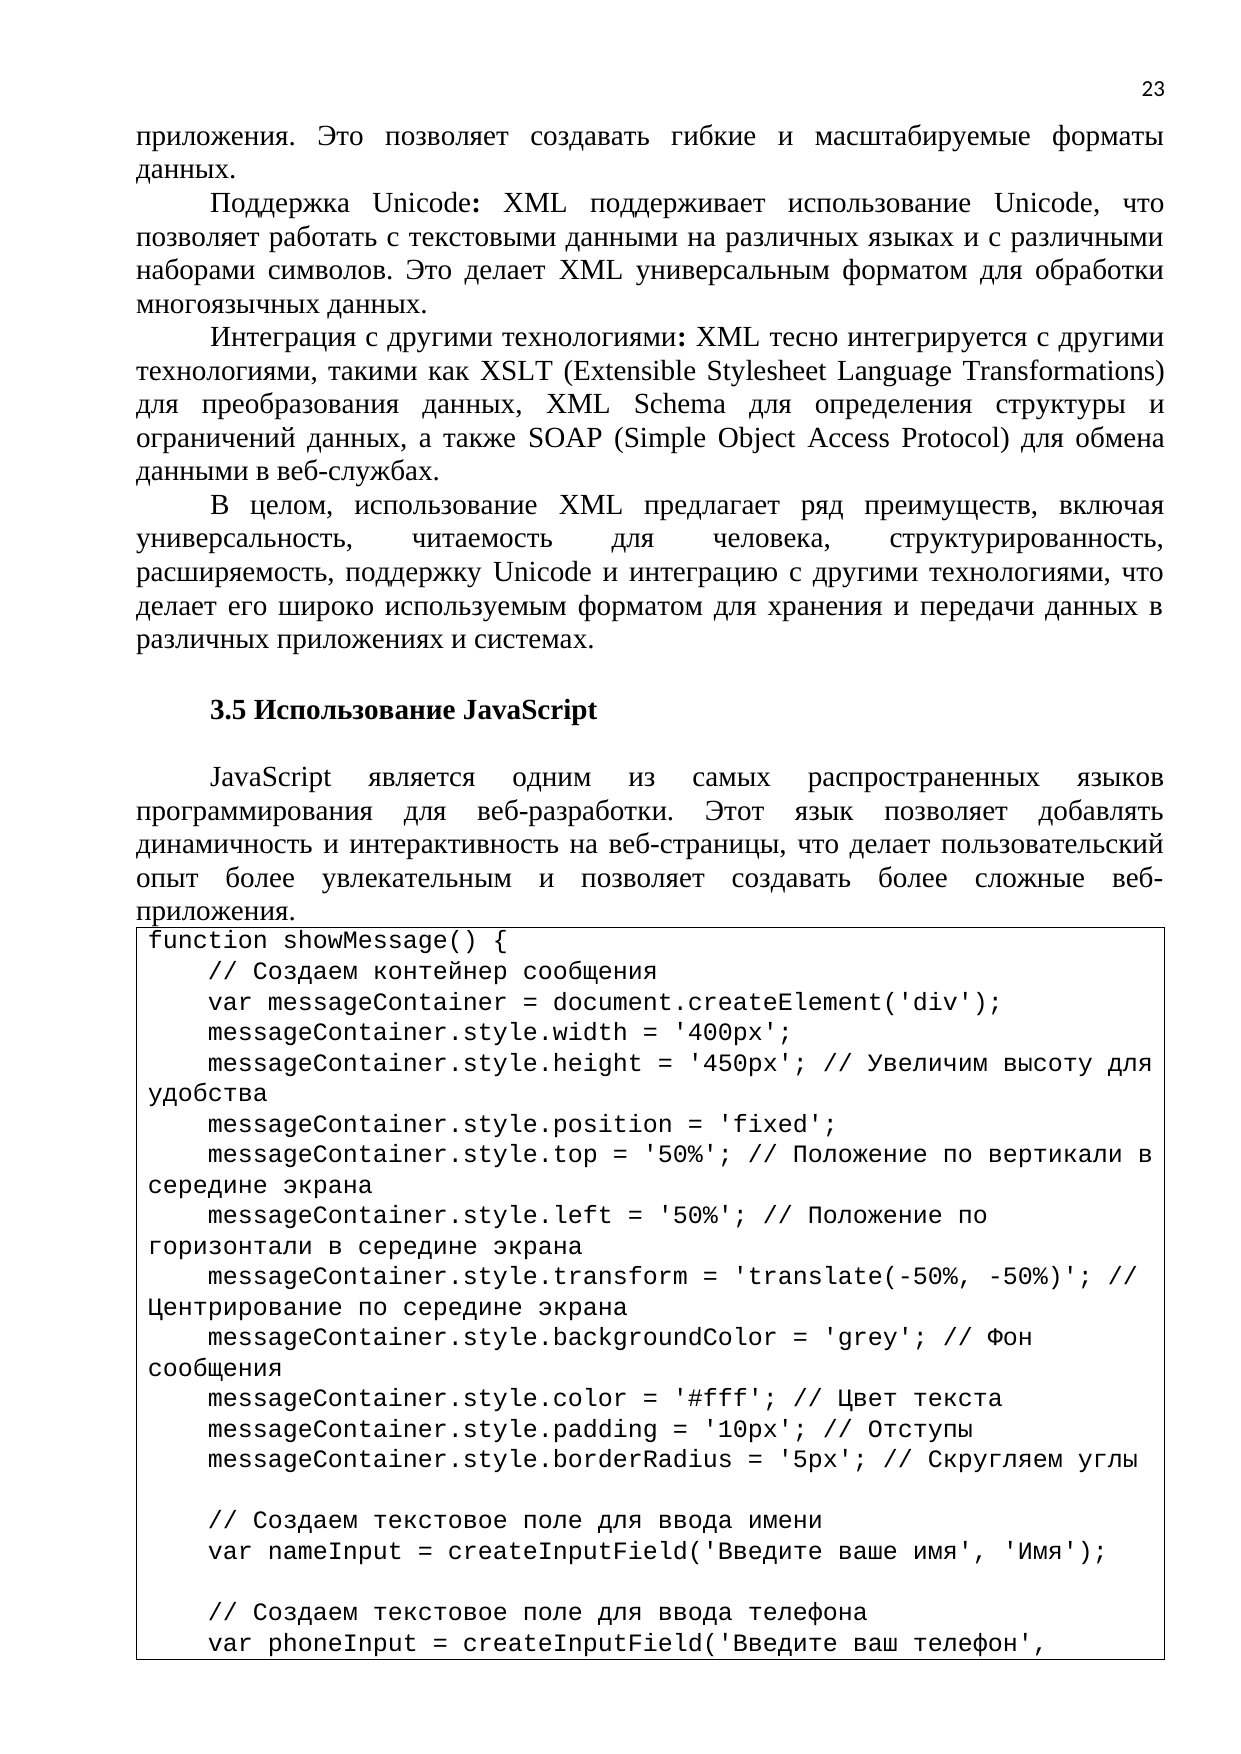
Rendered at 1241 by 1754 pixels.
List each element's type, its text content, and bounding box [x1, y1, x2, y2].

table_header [137, 928, 1164, 1658]
text Поддержка Unicode: XML поддерживает использование Unicode, что позволяет работать с текстовыми данными на различных языках и с различными наборами символов. Это делает XML универсальным форматом для обработки многоязычных данных. [136, 185, 1164, 319]
text В целом, использование XML предлагает ряд преимуществ, включая универсальность, читаемость для человека, структурированность, расширяемость, поддержку Unicode и интеграцию с другими технологиями, что делает его широко используемым форматом для хранения и передачи данных в различных приложениях и системах. [136, 487, 1164, 655]
text JavaScript является одним из самых распространенных языков программирования для веб-разработки. Этот язык позволяет добавлять динамичность и интерактивность на веб-страницы, что делает пользовательский опыт более увлекательным и позволяет создавать более сложные веб-приложения. [136, 759, 1164, 927]
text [136, 118, 1164, 185]
text Интеграция с другими технологиями: XML тесно интегрируется с другими технологиями, такими как XSLT (Extensible Stylesheet Language Transformations) для преобразования данных, XML Schema для определения структуры и ограничений данных, а также SOAP (Simple Object Access Protocol) для обмена данными в веб-службах. [136, 319, 1164, 487]
text 3.5 Использование JavaScript [136, 692, 1164, 726]
